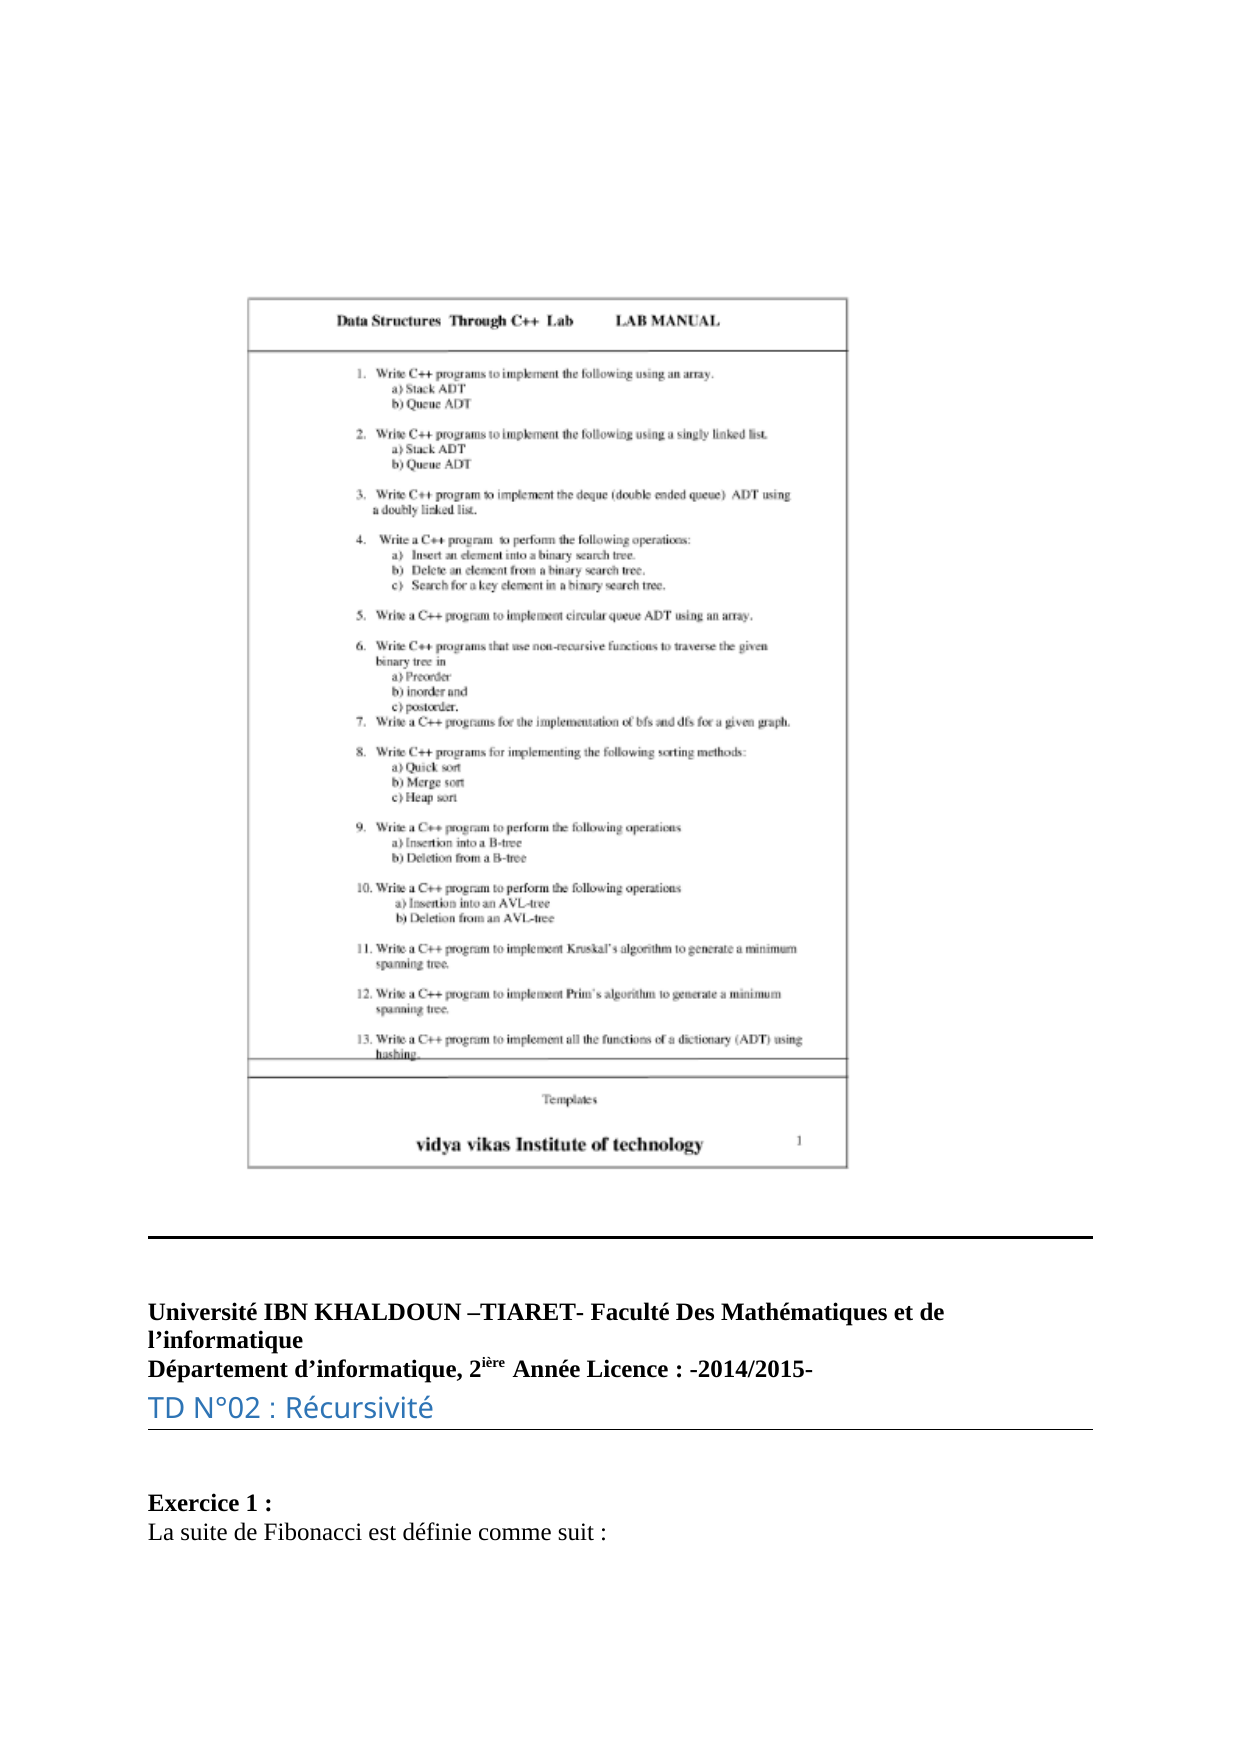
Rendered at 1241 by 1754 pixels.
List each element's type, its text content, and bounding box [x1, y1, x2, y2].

text Exercice 1 : [148, 1488, 1093, 1517]
picture [221, 291, 882, 1177]
text La suite de Fibonacci est définie comme suit : [148, 1517, 1093, 1545]
text Département d’informatique, 2ière Année Licence : -2014/2015- [148, 1354, 1093, 1383]
subtitle TD N°02 : Récursivité [148, 1387, 1093, 1429]
text Université IBN KHALDOUN –TIARET- Faculté Des Mathématiques et de l’informatique [148, 1297, 1093, 1354]
